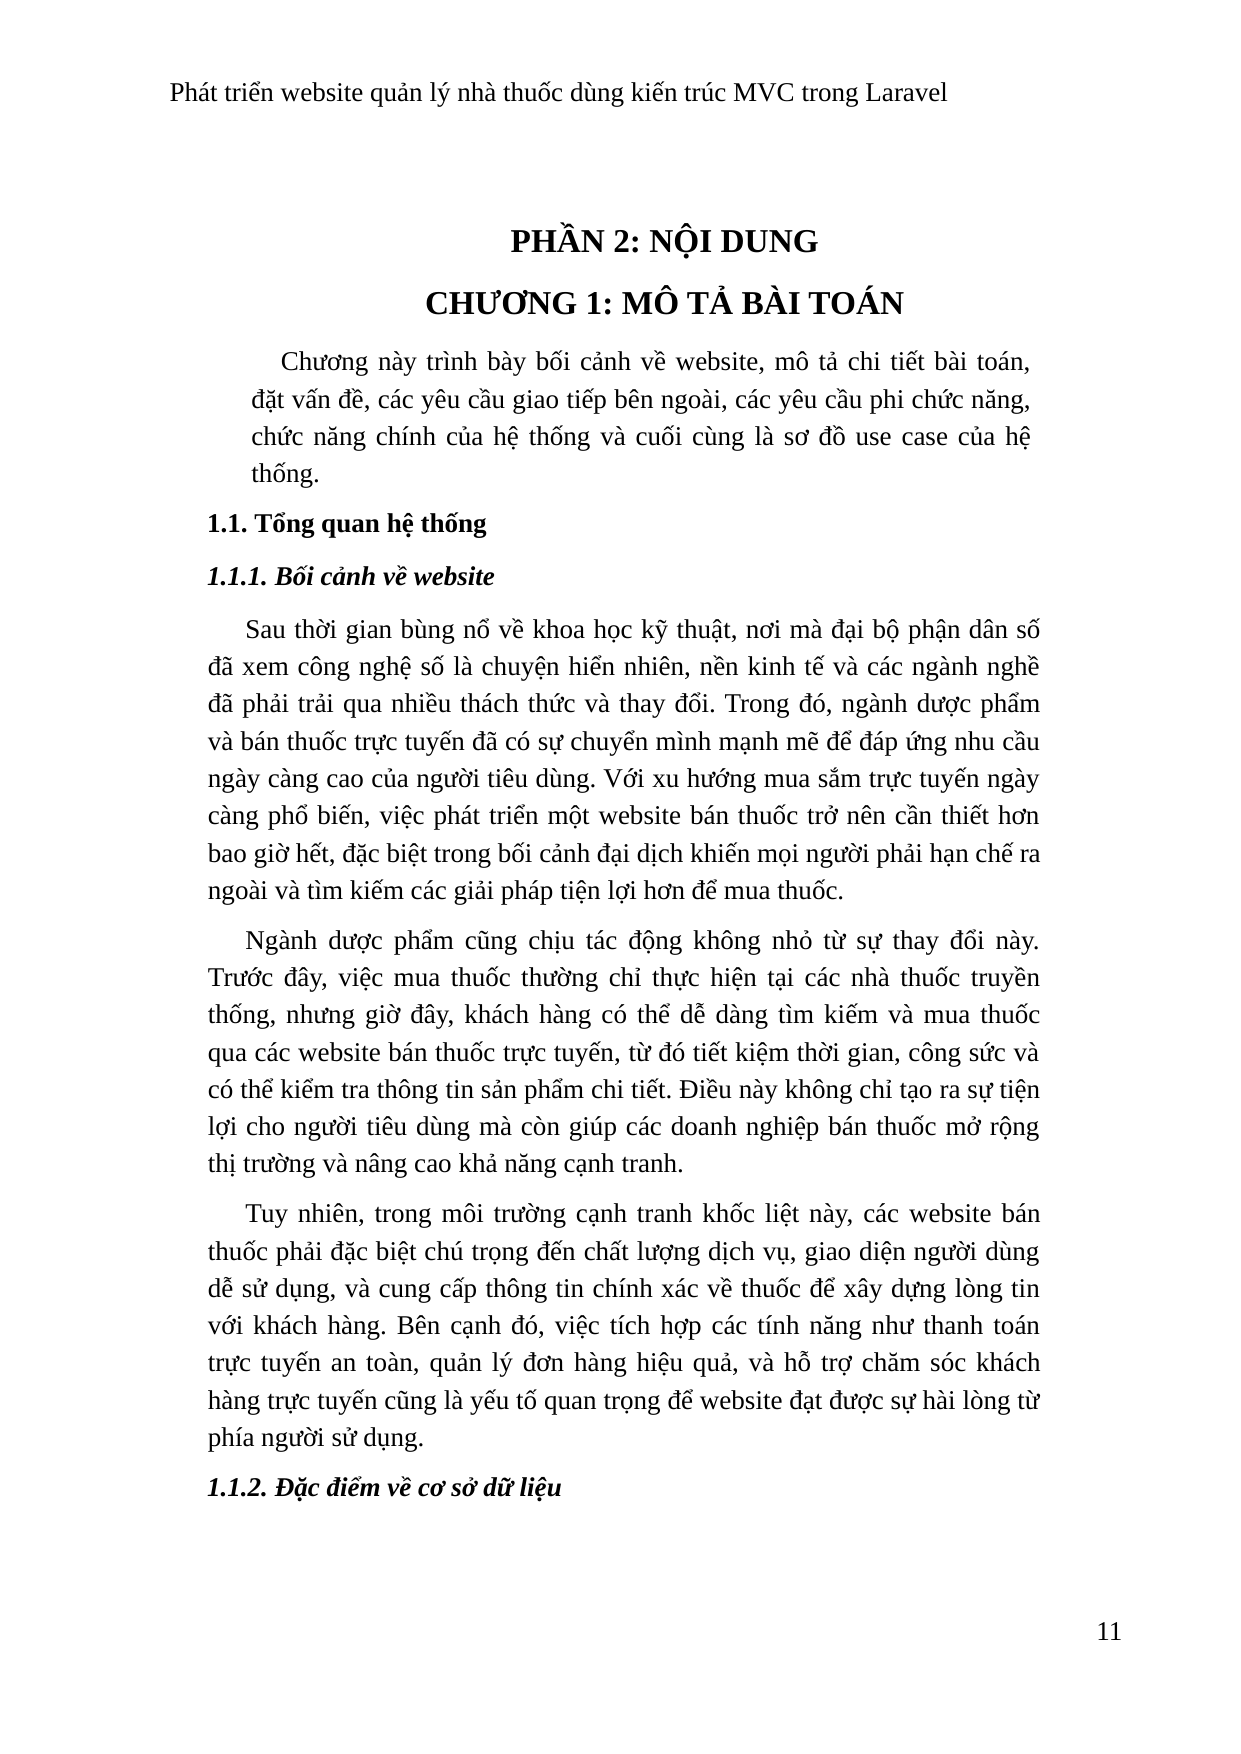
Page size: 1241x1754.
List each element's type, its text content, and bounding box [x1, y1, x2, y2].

text Tuy nhiên, trong môi trường cạnh tranh khốc liệt này, các website bán thuốc phải đặc biệt chú trọng đến chất lượng dịch vụ, giao diện người dùng dễ sử dụng, và cung cấp thông tin chính xác về thuốc để xây dựng lòng tin với khách hàng. Bên cạnh đó, việc tích hợp các tính năng như thanh toán trực tuyến an toàn, quản lý đơn hàng hiệu quả, và hỗ trợ chăm sóc khách hàng trực tuyến cũng là yếu tố quan trọng để website đạt được sự hài lòng từ phía người sử dụng. [208, 1197, 1042, 1452]
text 1.1.2. Đặc điểm về cơ sở dữ liệu [207, 1471, 1122, 1502]
text 1.1.1. Bối cảnh về website [207, 560, 1122, 591]
text PHẦN 2: NỘI DUNG [207, 221, 1122, 259]
text Ngành dược phẩm cũng chịu tác động không nhỏ từ sự thay đổi này. Trước đây, việc mua thuốc thường chỉ thực hiện tại các nhà thuốc truyền thống, nhưng giờ đây, khách hàng có thể dễ dàng tìm kiếm và mua thuốc qua các website bán thuốc trực tuyến, từ đó tiết kiệm thời gian, công sức và có thể kiểm tra thông tin sản phẩm chi tiết. Điều này không chỉ tạo ra sự tiện lợi cho người tiêu dùng mà còn giúp các doanh nghiệp bán thuốc mở rộng thị trường và nâng cao khả năng cạnh tranh. [208, 924, 1042, 1179]
text CHƯƠNG 1: MÔ TẢ BÀI TOÁN [207, 283, 1122, 321]
text Chương này trình bày bối cảnh về website, mô tả chi tiết bài toán, đặt vấn đề, các yêu cầu giao tiếp bên ngoài, các yêu cầu phi chức năng, chức năng chính của hệ thống và cuối cùng là sơ đồ use case của hệ thống. [251, 345, 1032, 488]
text Sau thời gian bùng nổ về khoa học kỹ thuật, nơi mà đại bộ phận dân số đã xem công nghệ số là chuyện hiển nhiên, nền kinh tế và các ngành nghề đã phải trải qua nhiều thách thức và thay đổi. Trong đó, ngành dược phẩm và bán thuốc trực tuyến đã có sự chuyển mình mạnh mẽ để đáp ứng nhu cầu ngày càng cao của người tiêu dùng. Với xu hướng mua sắm trực tuyến ngày càng phổ biến, việc phát triển một website bán thuốc trở nên cần thiết hơn bao giờ hết, đặc biệt trong bối cảnh đại dịch khiến mọi người phải hạn chế ra ngoài và tìm kiếm các giải pháp tiện lợi hơn để mua thuốc. [208, 613, 1042, 905]
text 1.1. Tổng quan hệ thống [207, 507, 1122, 538]
